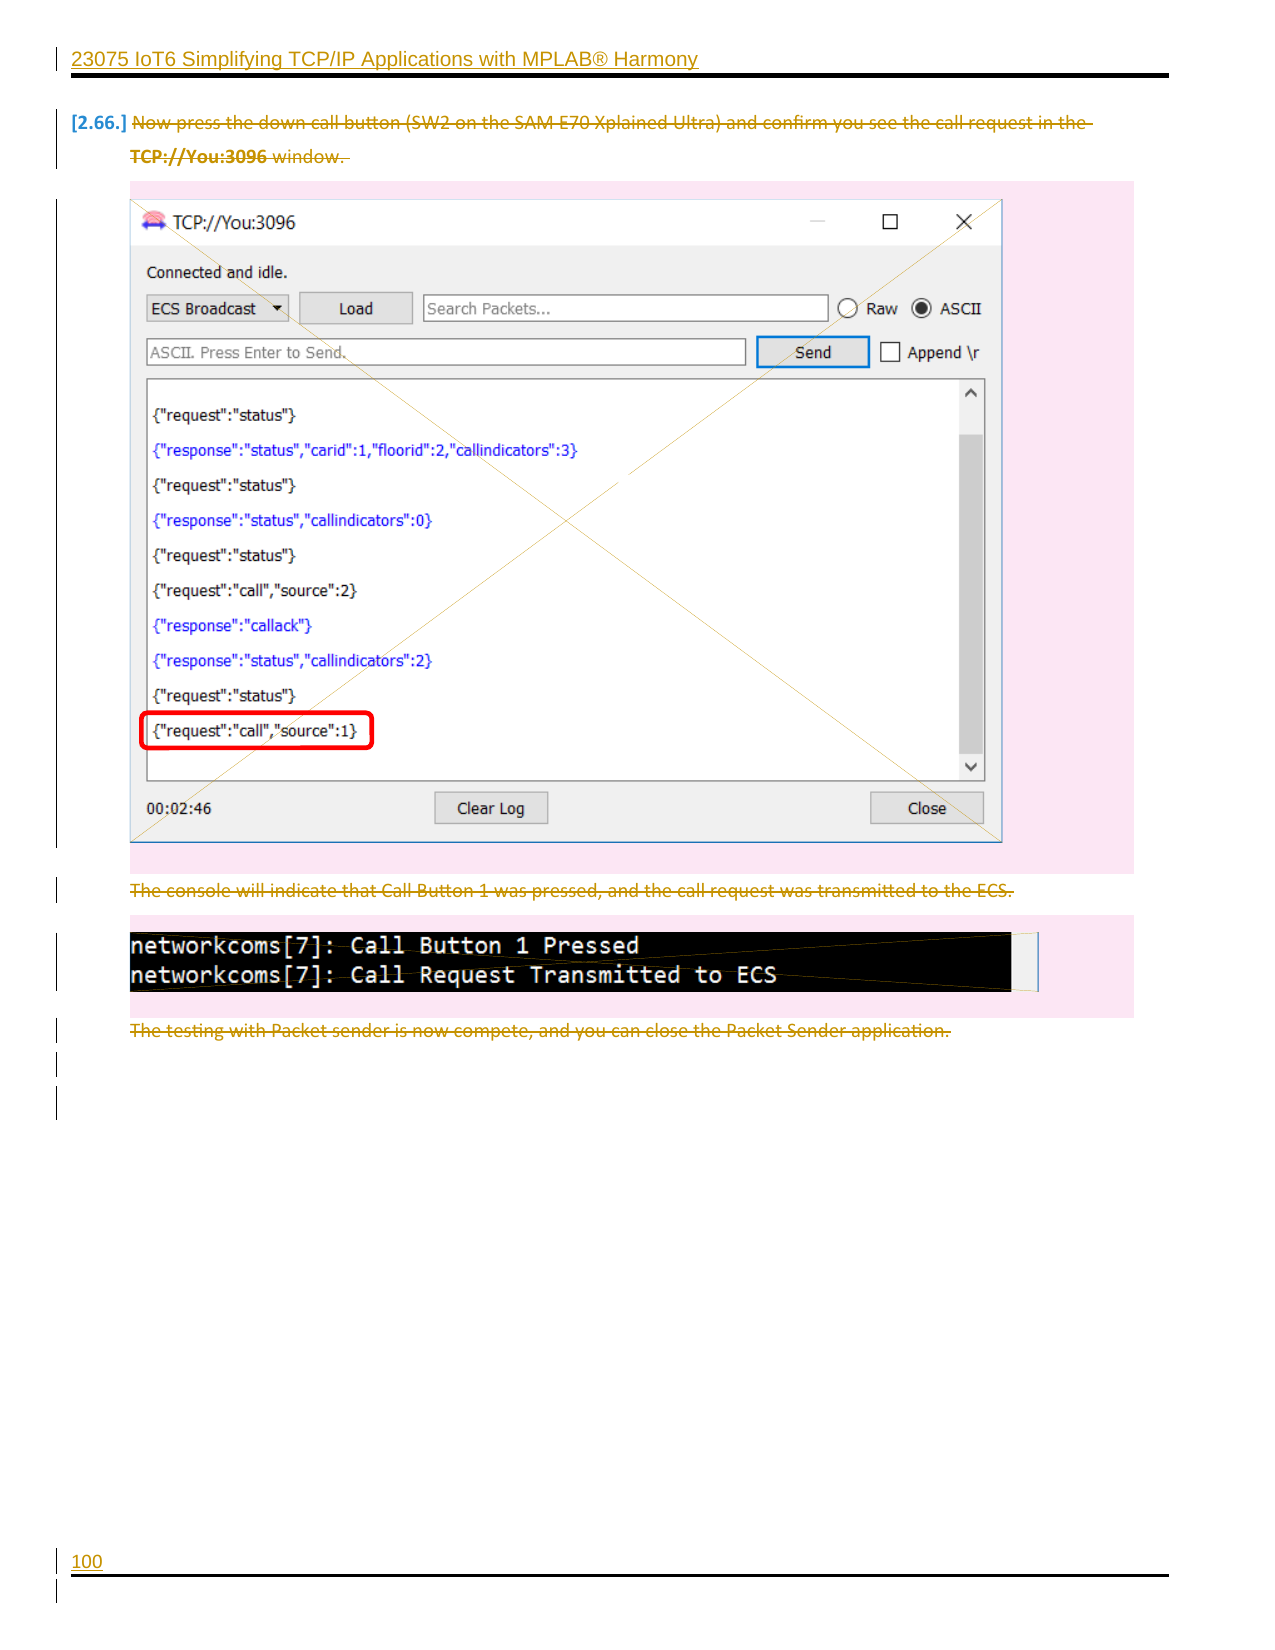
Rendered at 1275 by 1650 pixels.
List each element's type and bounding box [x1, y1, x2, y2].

picture [129, 933, 567, 991]
picture [138, 963, 1031, 992]
picture [132, 199, 1000, 520]
picture [137, 932, 1032, 961]
picture [601, 933, 1039, 991]
picture [144, 716, 300, 745]
picture [129, 200, 564, 842]
picture [568, 200, 1003, 842]
picture [264, 716, 369, 745]
picture [132, 522, 1001, 843]
